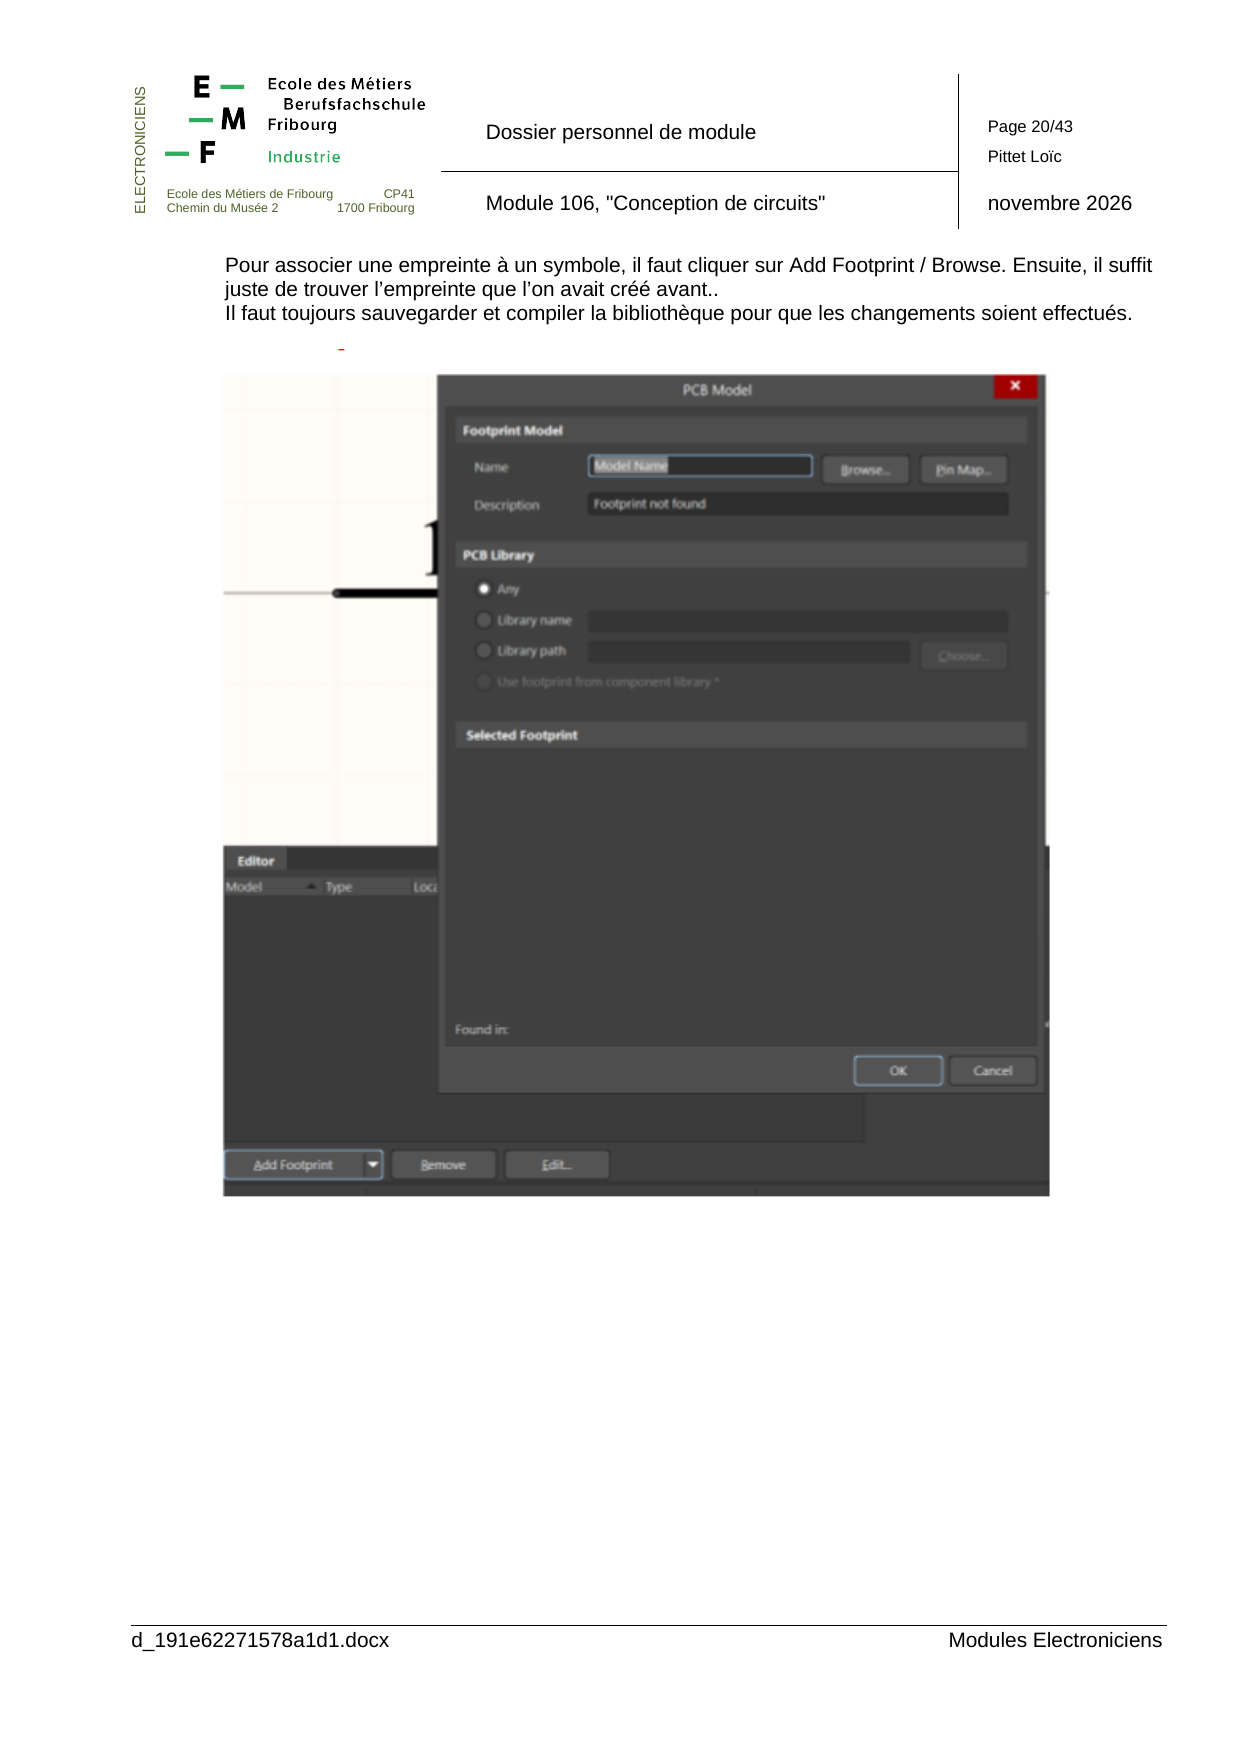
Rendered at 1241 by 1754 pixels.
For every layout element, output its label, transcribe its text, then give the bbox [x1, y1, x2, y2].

picture [160, 73, 427, 171]
text Pour associer une empreinte à un symbole, il faut cliquer sur Add Footprint / Browse. Ensuite, il suffit [225, 253, 1167, 277]
text juste de trouver l’empreinte que l’on avait créé avant.. [225, 277, 1167, 301]
picture [131, 349, 1104, 1238]
text Il faut toujours sauvegarder et compiler la bibliothèque pour que les changements soient effectués. [225, 301, 1167, 325]
